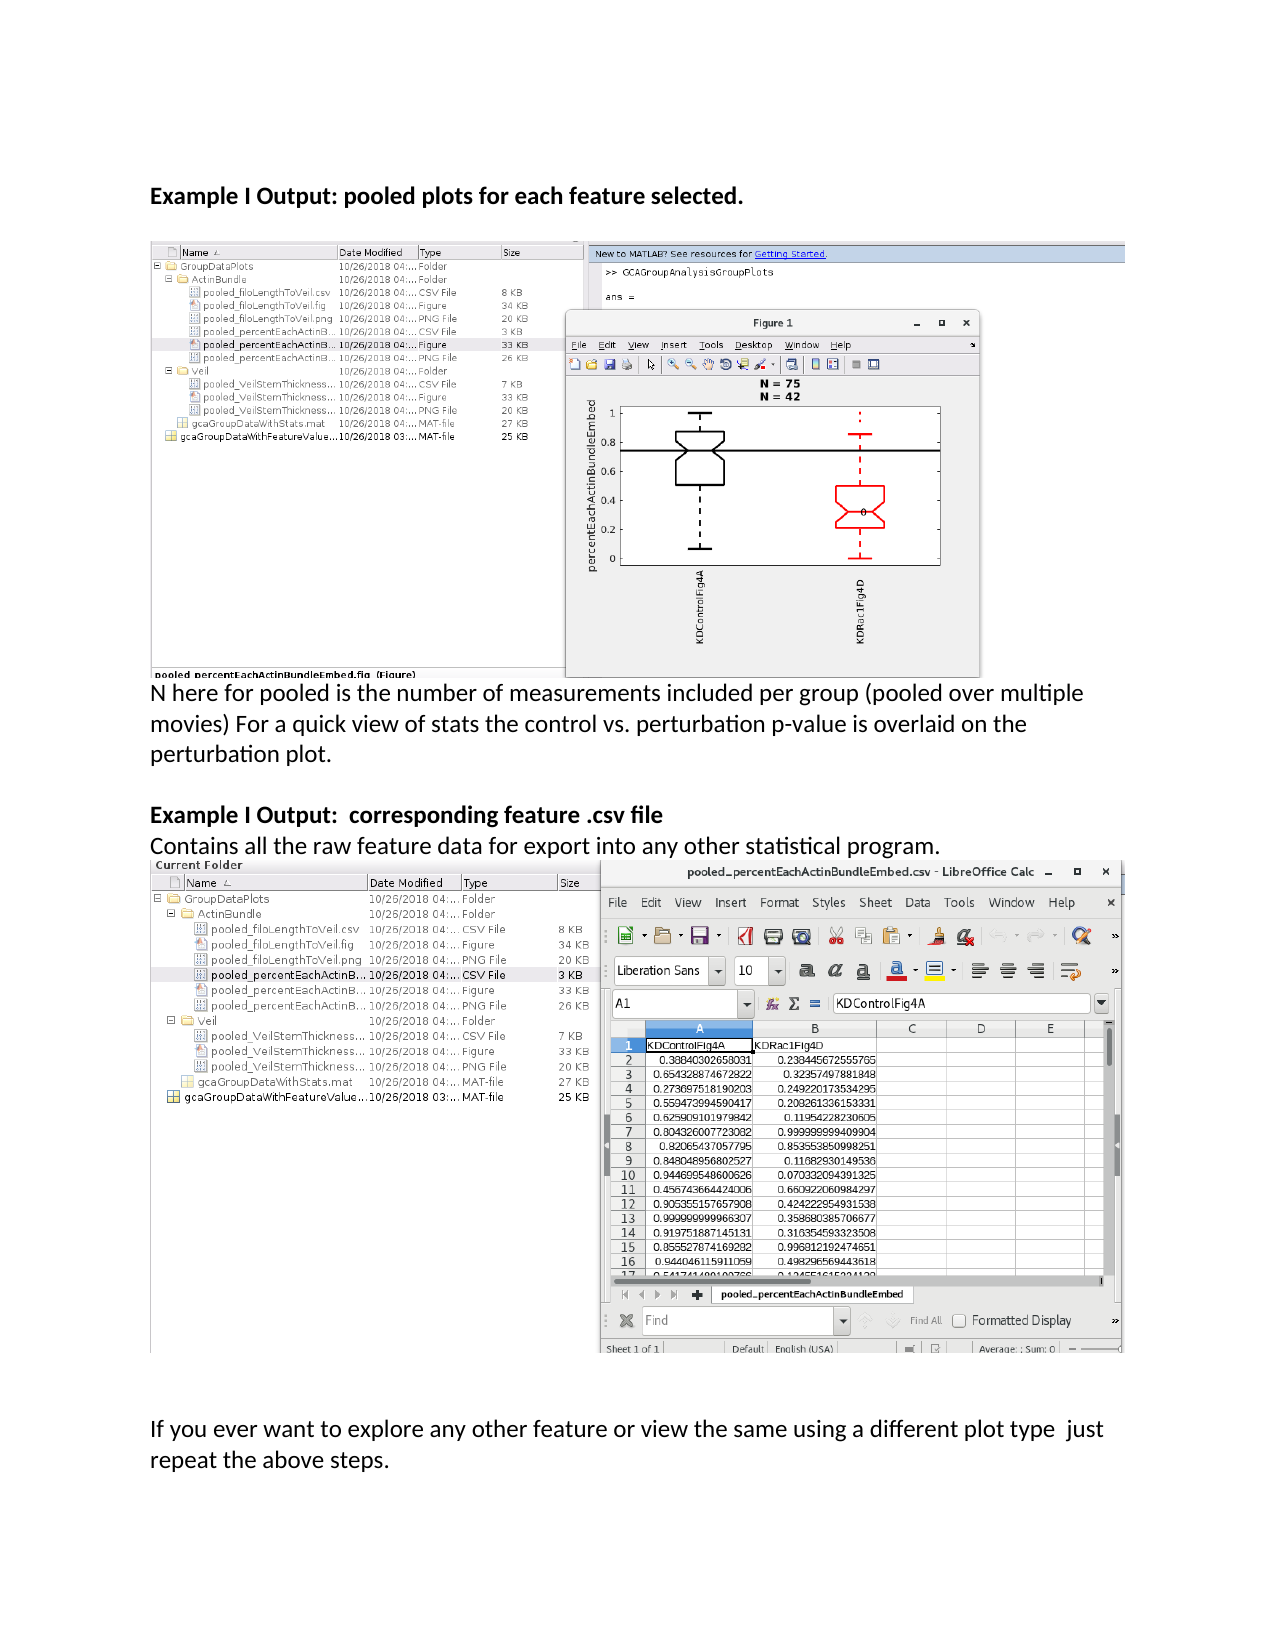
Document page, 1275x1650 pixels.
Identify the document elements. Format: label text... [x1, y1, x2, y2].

picture [150, 860, 1125, 1353]
text Example I Output: pooled plots for each feature selected. [150, 181, 1125, 211]
text Example I Output: corresponding feature .csv file [150, 799, 1125, 830]
text N here for pooled is the number of measurements included per group (pooled over multiple movies) For a quick view of stats the control vs. perturbation p-value is overlaid on the perturbation plot. [150, 678, 1125, 769]
text If you ever want to explore any other feature or view the same using a different plot type just repeat the above steps. [150, 1414, 1125, 1475]
picture [150, 241, 1125, 678]
text Contains all the raw feature data for export into any other statistical program. [150, 830, 1125, 860]
